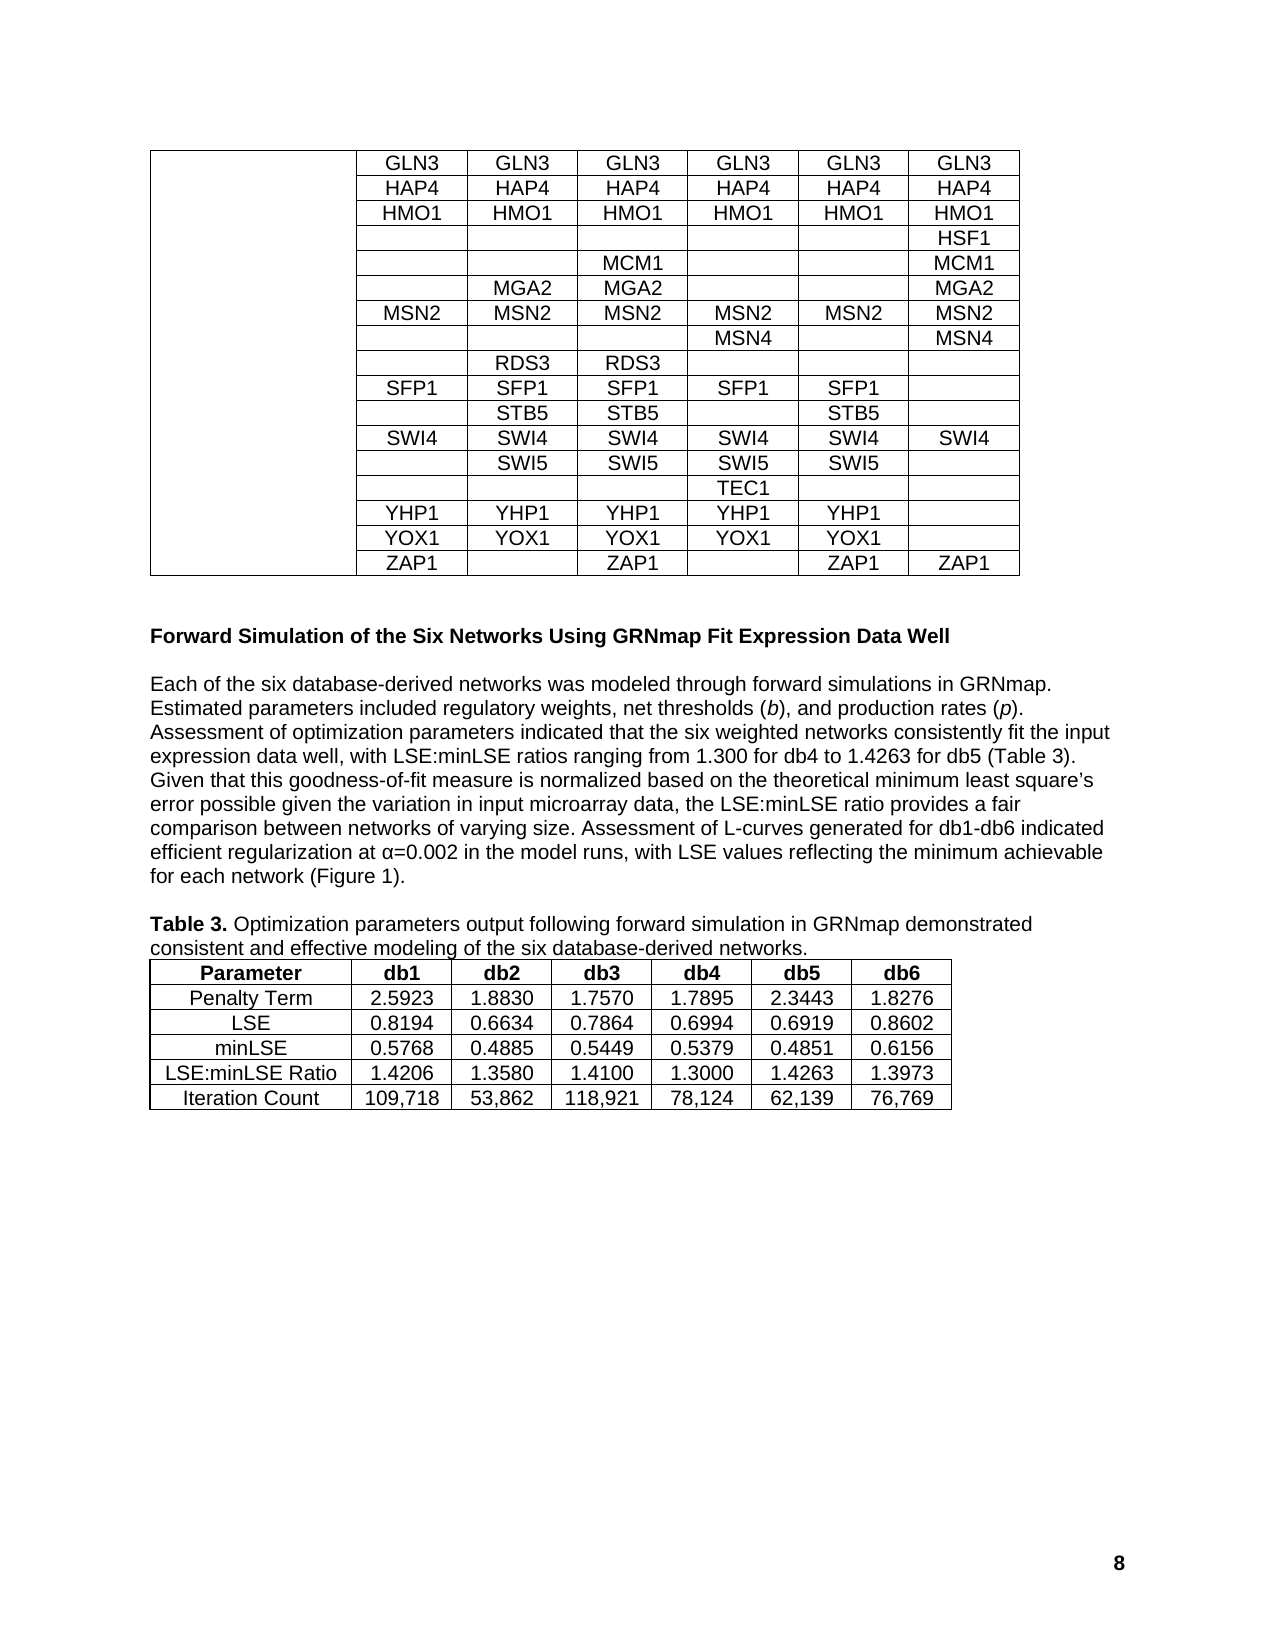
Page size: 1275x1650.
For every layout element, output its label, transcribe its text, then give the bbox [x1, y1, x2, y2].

table_cell [357, 226, 467, 250]
table_cell SFP1 [357, 376, 467, 400]
table_cell 1.7895 [652, 985, 751, 1009]
table_cell YHP1 [357, 501, 467, 525]
table_cell 0.8602 [852, 1010, 951, 1034]
table_cell RDS3 [468, 351, 577, 375]
table_cell SWI4 [909, 426, 1019, 450]
table_cell [468, 226, 577, 250]
table_cell [357, 451, 467, 475]
table_cell [578, 476, 687, 500]
table_header db4 [652, 960, 751, 984]
table_cell YHP1 [578, 501, 687, 525]
table_cell 53,862 [452, 1085, 551, 1109]
table_cell SWI4 [688, 426, 798, 450]
table_cell RDS3 [578, 351, 687, 375]
table_cell 0.6994 [652, 1010, 751, 1034]
table_cell MSN2 [688, 301, 798, 325]
table_cell SWI5 [468, 451, 577, 475]
table_cell GLN3 [357, 151, 467, 175]
table_cell [688, 251, 798, 275]
table_cell [357, 351, 467, 375]
table_cell YHP1 [688, 501, 798, 525]
table_cell HMO1 [909, 201, 1019, 225]
table_cell SFP1 [799, 376, 908, 400]
table_cell ZAP1 [799, 551, 908, 575]
table_cell [909, 376, 1019, 400]
table_cell 0.6919 [752, 1010, 851, 1034]
table_cell [799, 276, 908, 300]
table_cell [909, 451, 1019, 475]
table_cell 0.7864 [552, 1010, 651, 1034]
table_cell 1.4206 [352, 1060, 451, 1084]
table_cell [799, 226, 908, 250]
table_cell SFP1 [578, 376, 687, 400]
table_cell YOX1 [468, 526, 577, 550]
table_cell 1.4100 [552, 1060, 651, 1084]
table_cell LSE [151, 1010, 351, 1034]
table_cell MSN2 [909, 301, 1019, 325]
table_cell 2.3443 [752, 985, 851, 1009]
table_cell SWI4 [578, 426, 687, 450]
table_cell [578, 226, 687, 250]
table_cell [468, 251, 577, 275]
table_cell SWI4 [468, 426, 577, 450]
table_cell minLSE [151, 1035, 351, 1059]
table_cell [909, 501, 1019, 525]
table_cell ZAP1 [357, 551, 467, 575]
table_cell Penalty Term [151, 985, 351, 1009]
table_cell 1.3000 [652, 1060, 751, 1084]
table_cell [909, 351, 1019, 375]
table_cell MCM1 [578, 251, 687, 275]
table_cell Iteration Count [151, 1085, 351, 1109]
table_cell [799, 251, 908, 275]
table_cell MSN2 [357, 301, 467, 325]
table_cell STB5 [799, 401, 908, 425]
table_cell 0.5768 [352, 1035, 451, 1059]
table_cell SWI5 [578, 451, 687, 475]
table_cell HSF1 [909, 226, 1019, 250]
table_cell 109,718 [352, 1085, 451, 1109]
table_cell [357, 276, 467, 300]
table_cell MSN2 [468, 301, 577, 325]
table_cell [688, 401, 798, 425]
table_cell SWI5 [688, 451, 798, 475]
table_cell MSN2 [578, 301, 687, 325]
table_cell [909, 401, 1019, 425]
table_cell [799, 351, 908, 375]
table_cell 1.7570 [552, 985, 651, 1009]
table_cell 1.3973 [852, 1060, 951, 1084]
table_cell [688, 226, 798, 250]
table_header Parameter [151, 960, 351, 984]
table_cell GLN3 [468, 151, 577, 175]
table_cell MSN2 [799, 301, 908, 325]
table_cell GLN3 [909, 151, 1019, 175]
table_header db2 [452, 960, 551, 984]
text Each of the six database-derived networks was modeled through forward simulations in GRNmap. Estimated parameters included regulatory weights, net thresholds (b), and production rates (p). Assessment of optimization parameters indicated that the six weighted networks consistently fit the input expression data well, with LSE:minLSE ratios ranging from 1.300 for db4 to 1.4263 for db5 (Table 3). Given that this goodness-of-fit measure is normalized based on the theoretical minimum least square’s error possible given the variation in input microarray data, the LSE:minLSE ratio provides a fair comparison between networks of varying size. Assessment of L-curves generated for db1-db6 indicated efficient regularization at α=0.002 in the model runs, with LSE values reflecting the minimum achievable for each network (Figure 1). [150, 672, 1125, 887]
table_cell HAP4 [909, 176, 1019, 200]
table_cell HMO1 [799, 201, 908, 225]
table_cell ZAP1 [909, 551, 1019, 575]
table_cell [357, 401, 467, 425]
table_cell [357, 251, 467, 275]
table_cell HAP4 [357, 176, 467, 200]
table_header db3 [552, 960, 651, 984]
table_cell 0.4851 [752, 1035, 851, 1059]
table_cell HMO1 [688, 201, 798, 225]
table_cell HAP4 [799, 176, 908, 200]
table_cell GLN3 [578, 151, 687, 175]
table_cell [799, 326, 908, 350]
table_cell [909, 476, 1019, 500]
table_cell 118,921 [552, 1085, 651, 1109]
table_cell MGA2 [909, 276, 1019, 300]
table_cell 1.3580 [452, 1060, 551, 1084]
table_cell GLN3 [688, 151, 798, 175]
table_cell 0.5379 [652, 1035, 751, 1059]
table_cell [799, 476, 908, 500]
table_cell YOX1 [688, 526, 798, 550]
table_header db5 [752, 960, 851, 984]
table_cell 1.8830 [452, 985, 551, 1009]
table_cell 0.4885 [452, 1035, 551, 1059]
table_cell STB5 [468, 401, 577, 425]
table_cell [688, 276, 798, 300]
table_cell 78,124 [652, 1085, 751, 1109]
table_cell MCM1 [909, 251, 1019, 275]
table_cell YHP1 [468, 501, 577, 525]
table_cell MGA2 [578, 276, 687, 300]
table_cell [468, 476, 577, 500]
table_cell 0.6156 [852, 1035, 951, 1059]
text Table 3. Optimization parameters output following forward simulation in GRNmap demonstrated consistent and effective modeling of the six database-derived networks. [150, 911, 1125, 959]
table_cell 1.4263 [752, 1060, 851, 1084]
table_cell 76,769 [852, 1085, 951, 1109]
table_cell SWI4 [799, 426, 908, 450]
table_cell 1.8276 [852, 985, 951, 1009]
table_cell [578, 326, 687, 350]
table_cell HAP4 [578, 176, 687, 200]
table_cell YHP1 [799, 501, 908, 525]
table_cell HAP4 [688, 176, 798, 200]
table_cell ZAP1 [578, 551, 687, 575]
table_cell [357, 326, 467, 350]
table_cell LSE:minLSE Ratio [151, 1060, 351, 1084]
table_header db6 [852, 960, 951, 984]
table_cell MGA2 [468, 276, 577, 300]
table_cell SFP1 [688, 376, 798, 400]
table_cell YOX1 [357, 526, 467, 550]
table_header db1 [352, 960, 451, 984]
table_cell 2.5923 [352, 985, 451, 1009]
table_cell SWI4 [357, 426, 467, 450]
table_cell 62,139 [752, 1085, 851, 1109]
table_cell 0.8194 [352, 1010, 451, 1034]
table_cell SFP1 [468, 376, 577, 400]
table_cell [688, 551, 798, 575]
table_cell YOX1 [799, 526, 908, 550]
table_cell 0.6634 [452, 1010, 551, 1034]
table_cell HMO1 [357, 201, 467, 225]
table_cell [468, 326, 577, 350]
table_cell HMO1 [578, 201, 687, 225]
table_cell SWI5 [799, 451, 908, 475]
table_cell [909, 526, 1019, 550]
table_cell GLN3 [799, 151, 908, 175]
text Forward Simulation of the Six Networks Using GRNmap Fit Expression Data Well [150, 624, 1125, 648]
table_cell 0.5449 [552, 1035, 651, 1059]
table_cell [688, 351, 798, 375]
table_cell HMO1 [468, 201, 577, 225]
table_cell MSN4 [909, 326, 1019, 350]
table_cell [468, 551, 577, 575]
table_cell MSN4 [688, 326, 798, 350]
table_cell HAP4 [468, 176, 577, 200]
table_cell TEC1 [688, 476, 798, 500]
table_cell [357, 476, 467, 500]
table_cell YOX1 [578, 526, 687, 550]
table_cell STB5 [578, 401, 687, 425]
